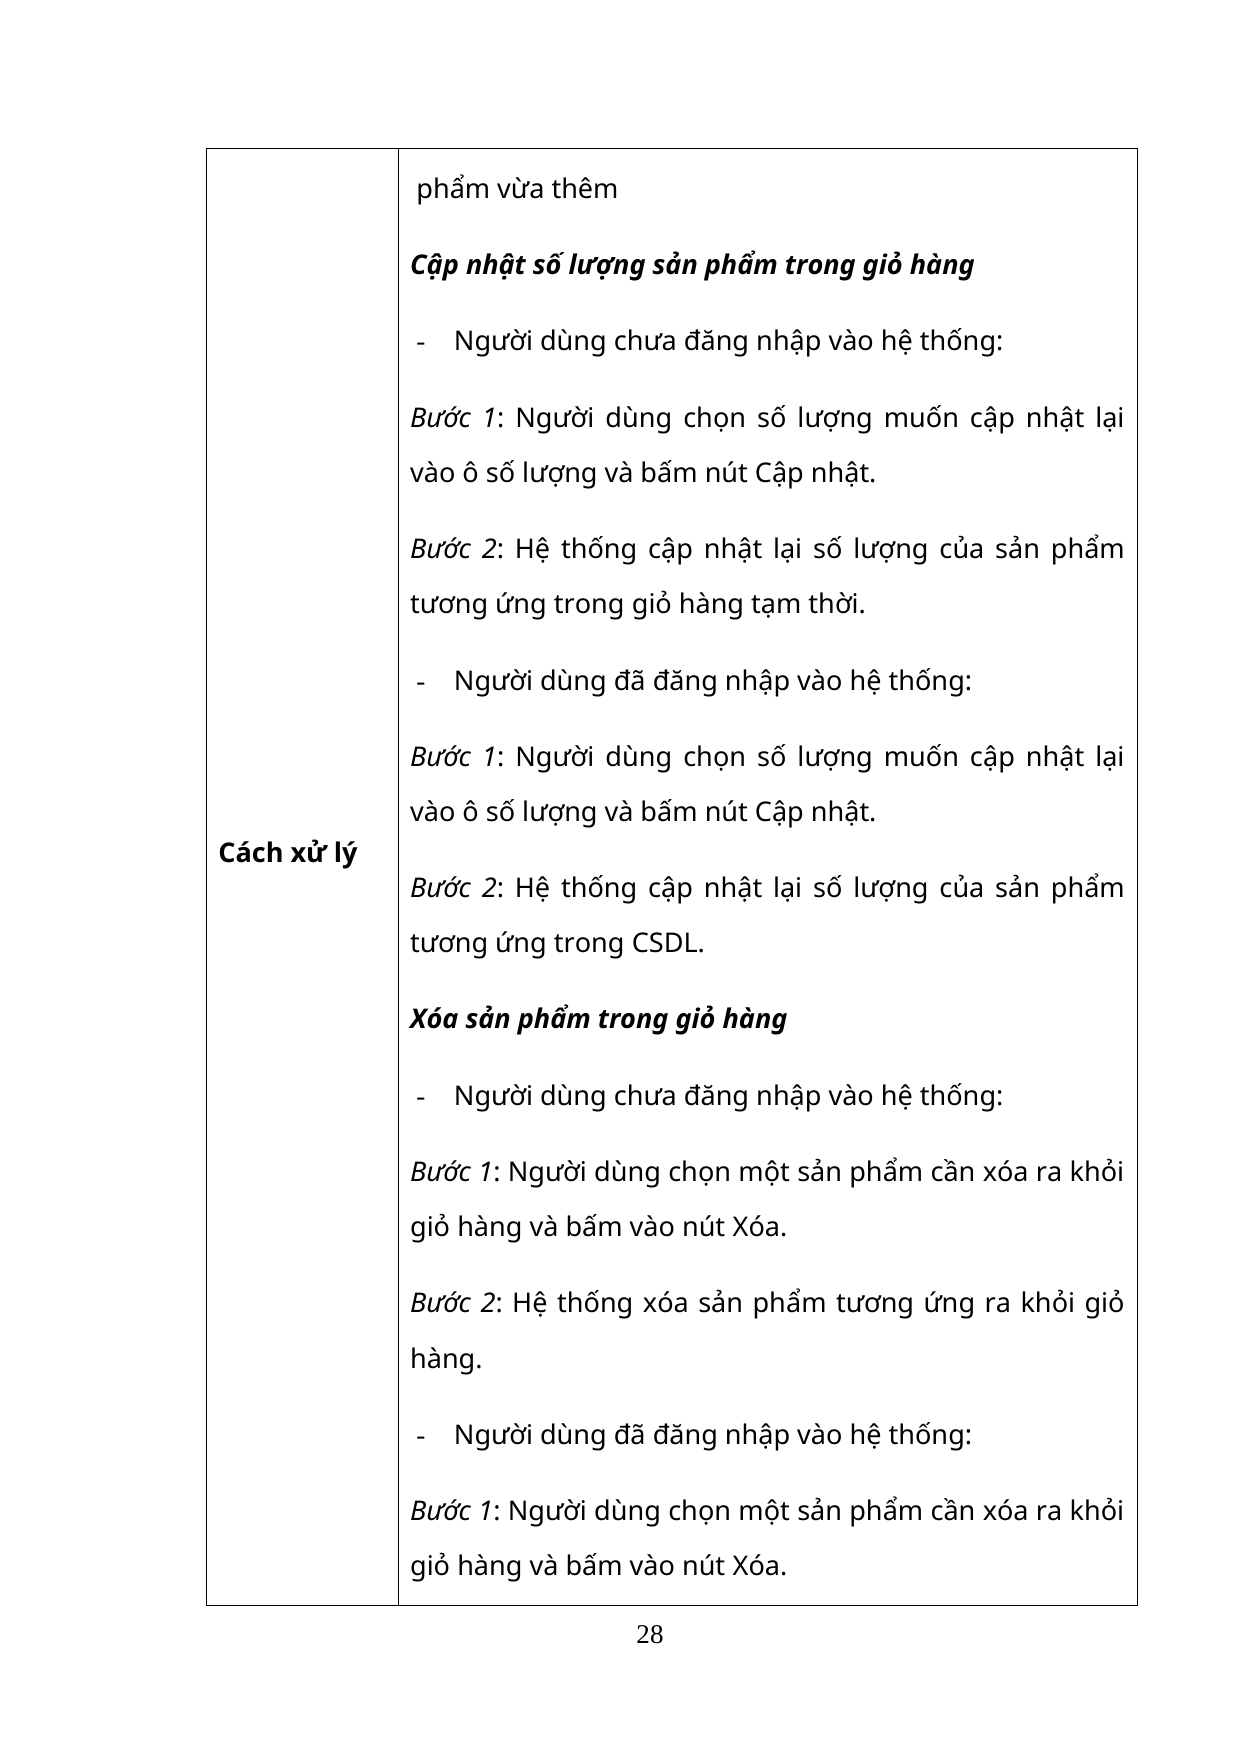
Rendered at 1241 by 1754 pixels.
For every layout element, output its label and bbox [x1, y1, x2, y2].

table_cell [207, 149, 398, 1605]
table_cell [399, 149, 1137, 1605]
